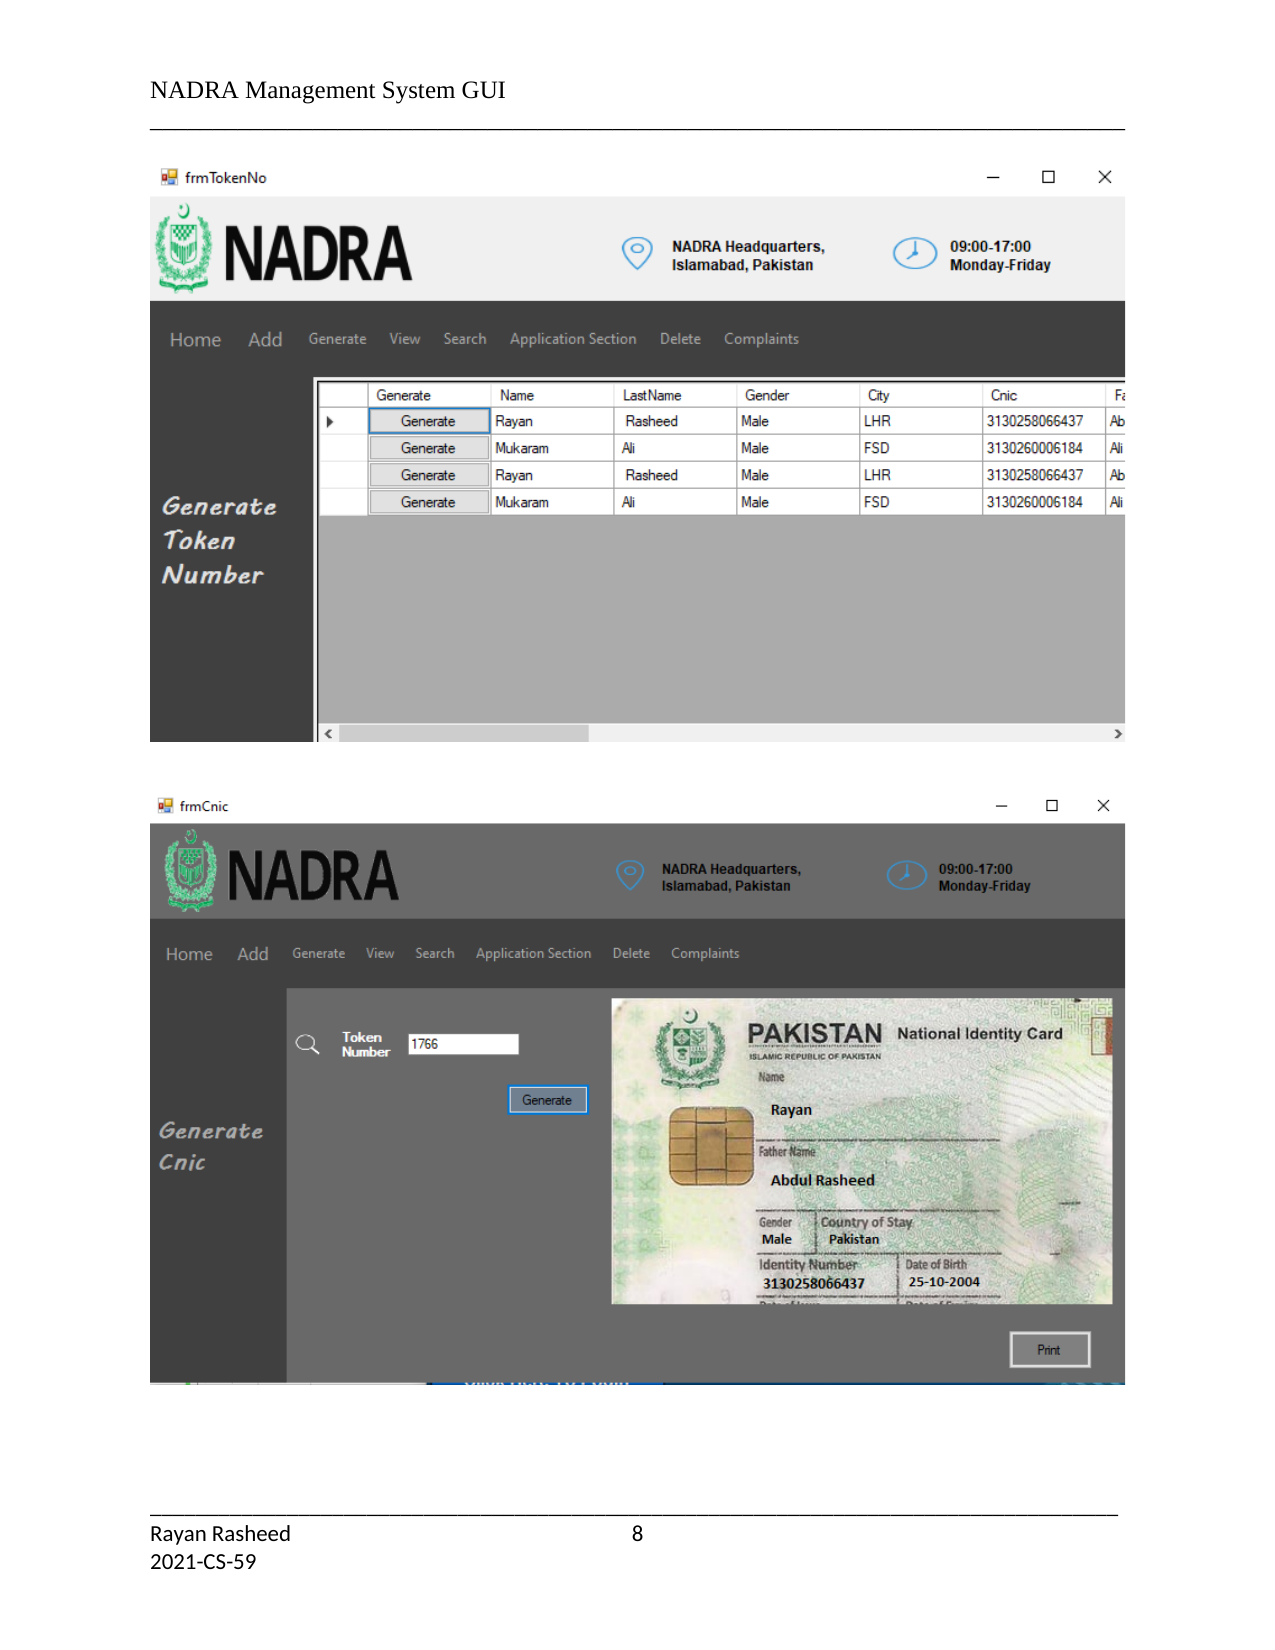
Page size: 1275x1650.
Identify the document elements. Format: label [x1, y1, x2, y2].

picture [150, 791, 1125, 1385]
picture [150, 161, 1125, 742]
